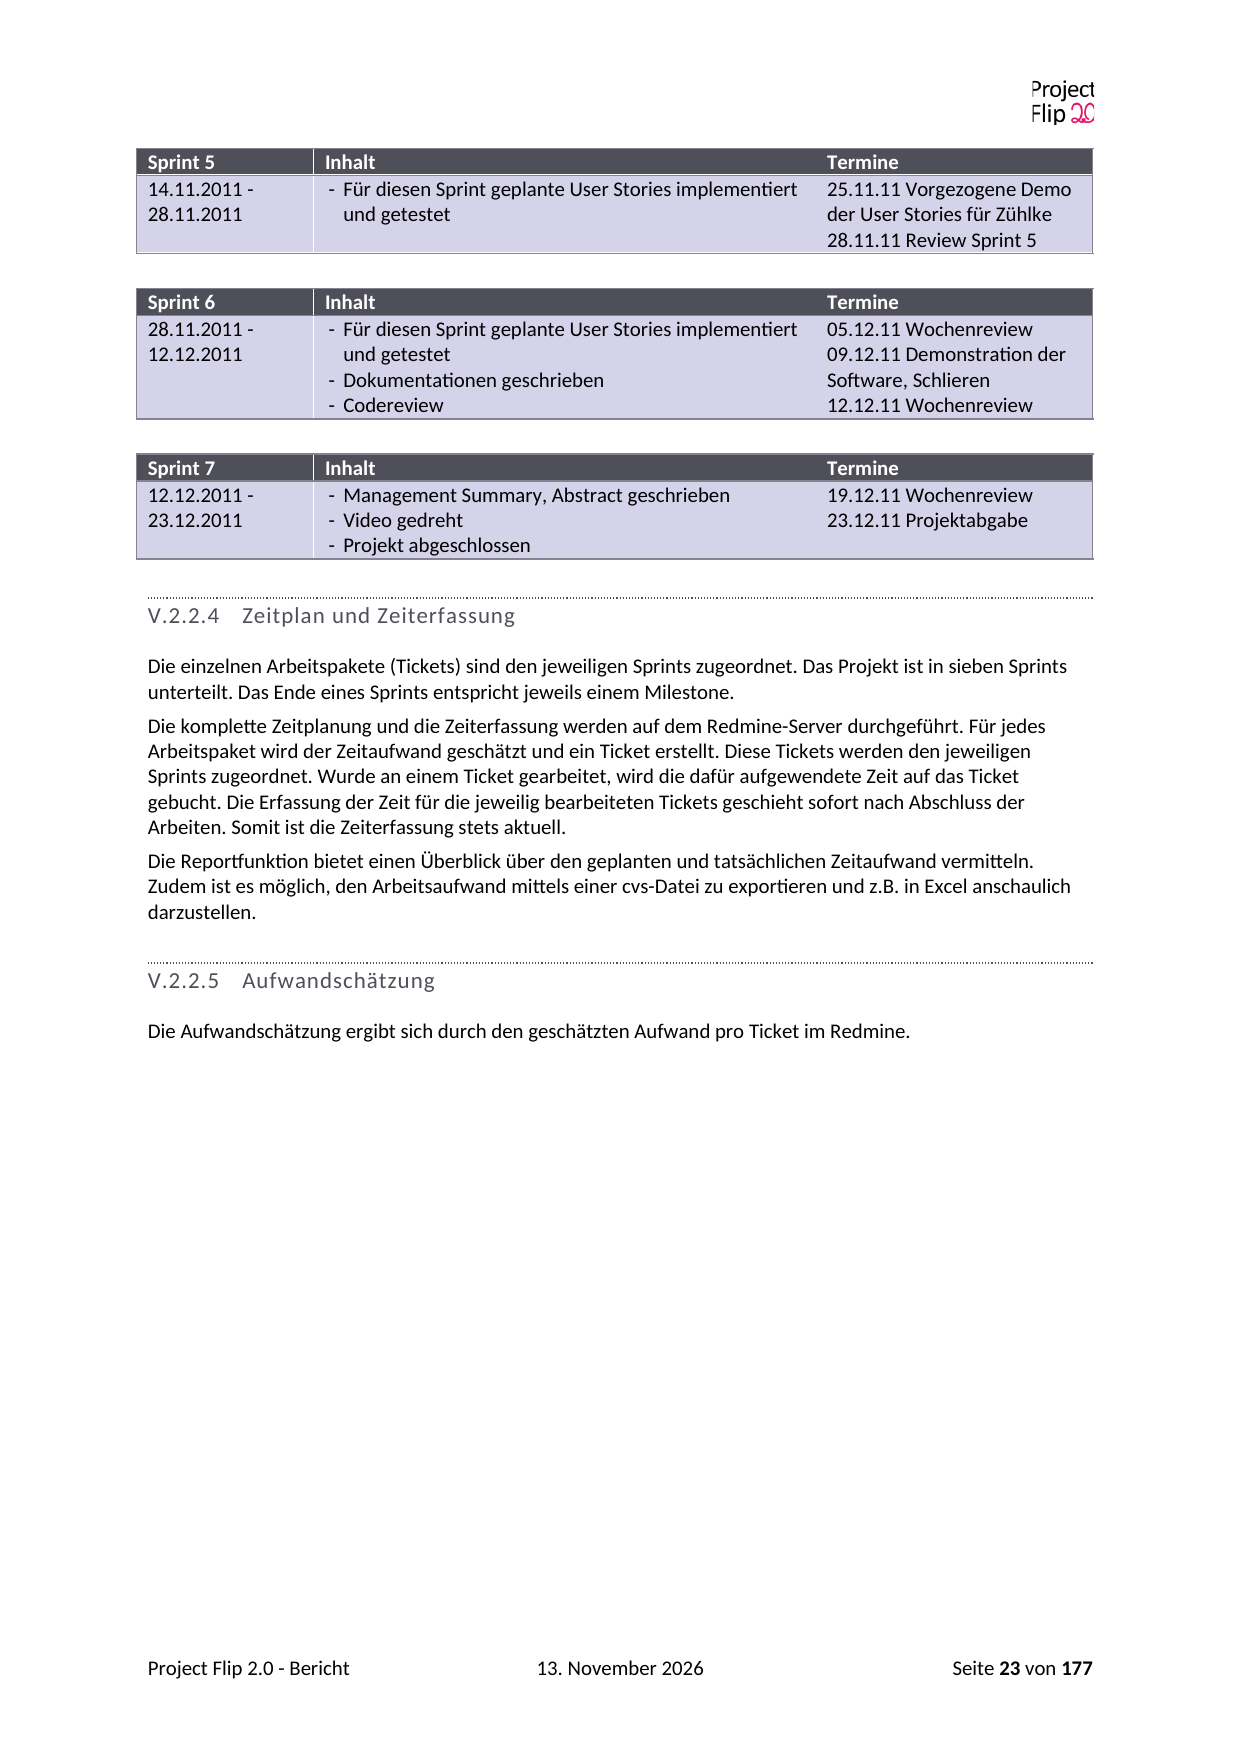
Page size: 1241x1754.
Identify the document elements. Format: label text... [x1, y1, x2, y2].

table_header Sprint 6 [137, 289, 313, 315]
table_cell 14.11.2011 - 28.11.2011 [137, 176, 313, 252]
table_cell 12.12.2011 - 23.12.2011 [137, 482, 313, 558]
table_cell Für diesen Sprint geplante User Stories implementiert und getestet [314, 176, 816, 252]
table_header Termine [816, 149, 1092, 174]
subtitle Zeitplan und Zeiterfassung [148, 597, 1093, 629]
table_cell 25.11.11 Vorgezogene Demo der User Stories für Zühlke 28.11.11 Review Sprint 5 [816, 176, 1092, 252]
table_header Inhalt [314, 149, 816, 174]
table_header Termine [816, 289, 1092, 315]
picture [1081, 79, 1097, 124]
table_cell Für diesen Sprint geplante User Stories implementiert und getestet Dokumentationen geschrieben Codereview [314, 316, 816, 418]
table_header Inhalt [314, 455, 816, 480]
text Die komplette Zeitplanung und die Zeiterfassung werden auf dem Redmine-Server durchgeführt. Für jedes Arbeitspaket wird der Zeitaufwand geschätzt und ein Ticket erstellt. Diese Tickets werden den jeweiligen Sprints zugeordnet. Wurde an einem Ticket gearbeitet, wird die dafür aufgewendete Zeit auf das Ticket gebucht. Die Erfassung der Zeit für die jeweilig bearbeiteten Tickets geschieht sofort nach Abschluss der Arbeiten. Somit ist die Zeiterfassung stets aktuell. [148, 713, 1093, 840]
table_cell 19.12.11 Wochenreview 23.12.11 Projektabgabe [816, 482, 1092, 558]
table_cell 28.11.2011 - 12.12.2011 [137, 316, 313, 418]
table_header Termine [816, 455, 1092, 480]
table_header Sprint 7 [137, 455, 313, 480]
table_header Inhalt [314, 289, 816, 315]
text Die einzelnen Arbeitspakete (Tickets) sind den jeweiligen Sprints zugeordnet. Das Projekt ist in sieben Sprints unterteilt. Das Ende eines Sprints entspricht jeweils einem Milestone. [148, 654, 1093, 704]
table_header Sprint 5 [137, 149, 313, 174]
table_cell 05.12.11 Wochenreview 09.12.11 Demonstration der Software, Schlieren 12.12.11 Wochenreview [816, 316, 1092, 418]
text Die Reportfunktion bietet einen Überblick über den geplanten und tatsächlichen Zeitaufwand vermitteln. Zudem ist es möglich, den Arbeitsaufwand mittels einer cvs-Datei zu exportieren und z.B. in Excel anschaulich darzustellen. [148, 848, 1093, 924]
text Die Aufwandschätzung ergibt sich durch den geschätzten Aufwand pro Ticket im Redmine. [148, 1019, 1093, 1044]
table_cell Management Summary, Abstract geschrieben Video gedreht Projekt abgeschlossen [314, 482, 816, 558]
subtitle Aufwandschätzung [148, 962, 1093, 994]
